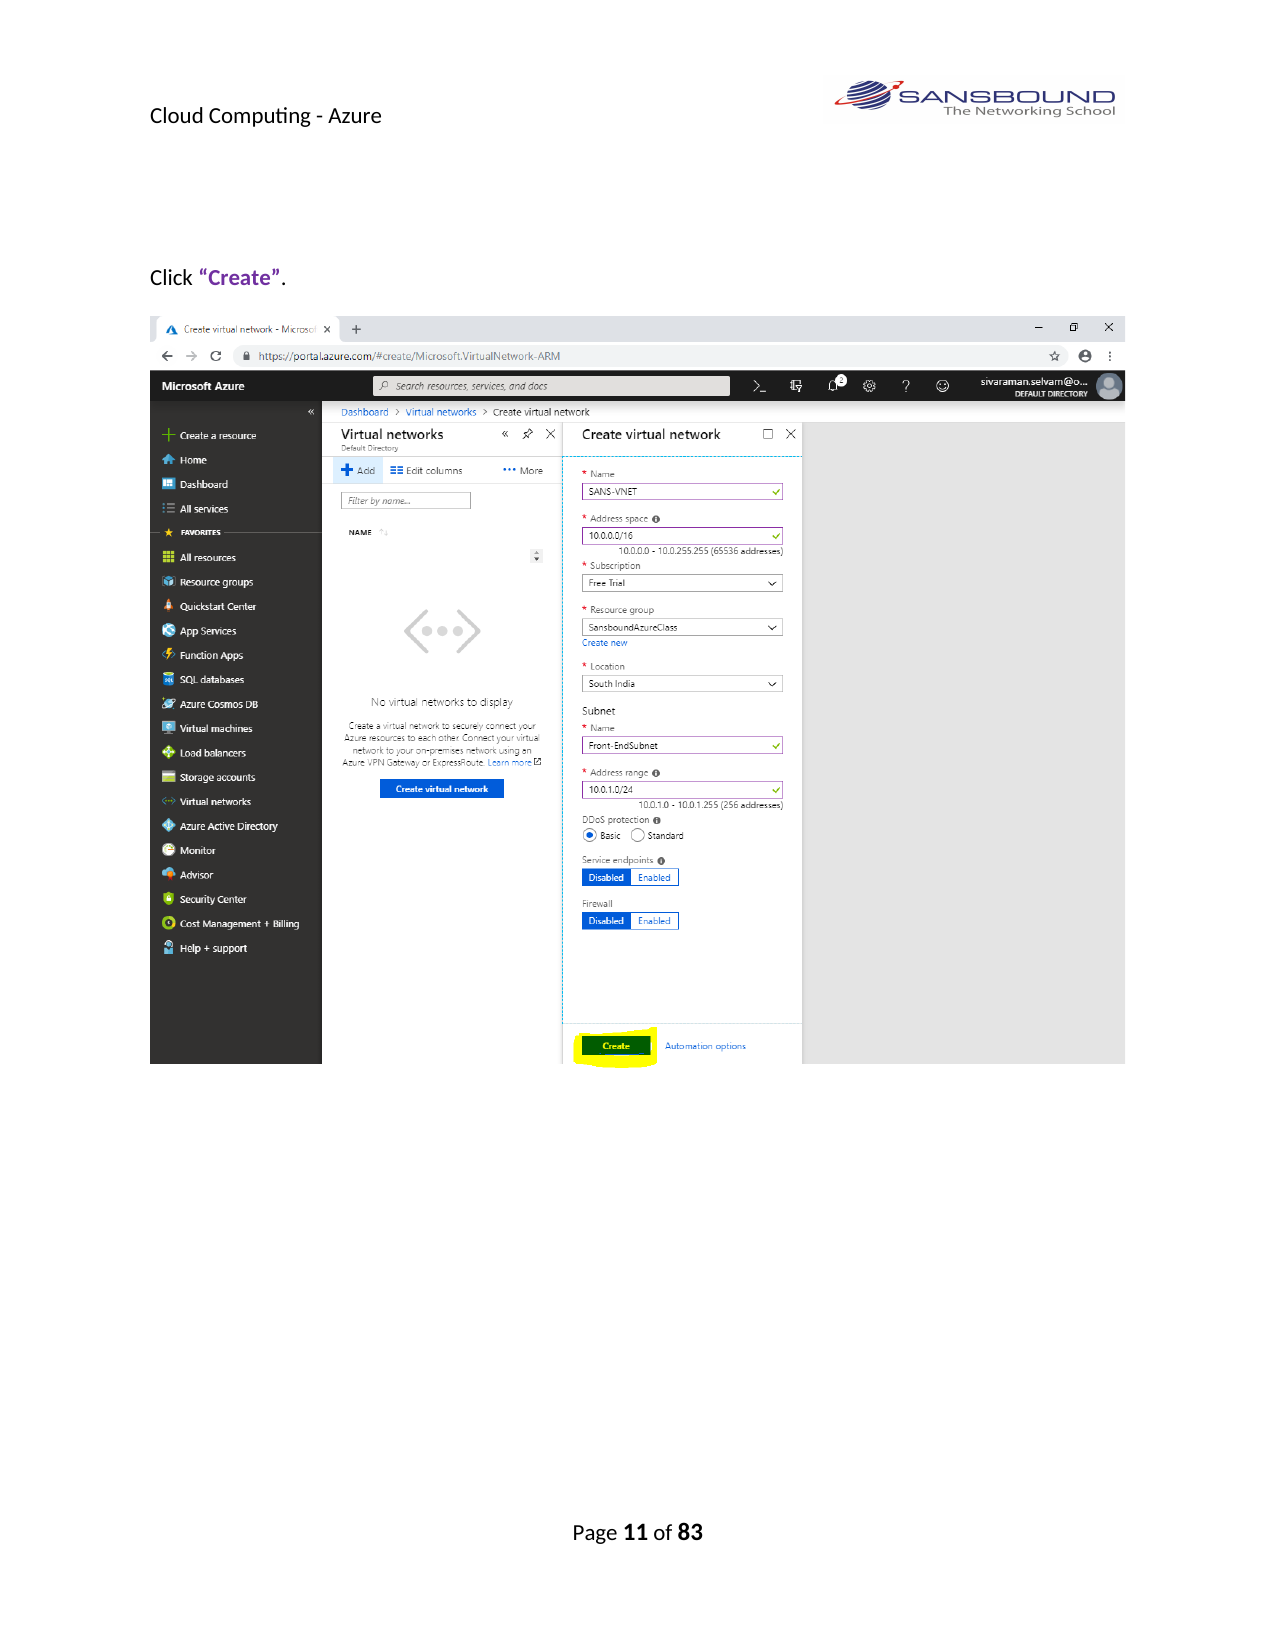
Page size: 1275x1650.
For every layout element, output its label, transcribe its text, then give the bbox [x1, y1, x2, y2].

text Click “Create”. [150, 263, 1125, 291]
picture [150, 316, 1125, 1068]
picture [823, 75, 1125, 124]
